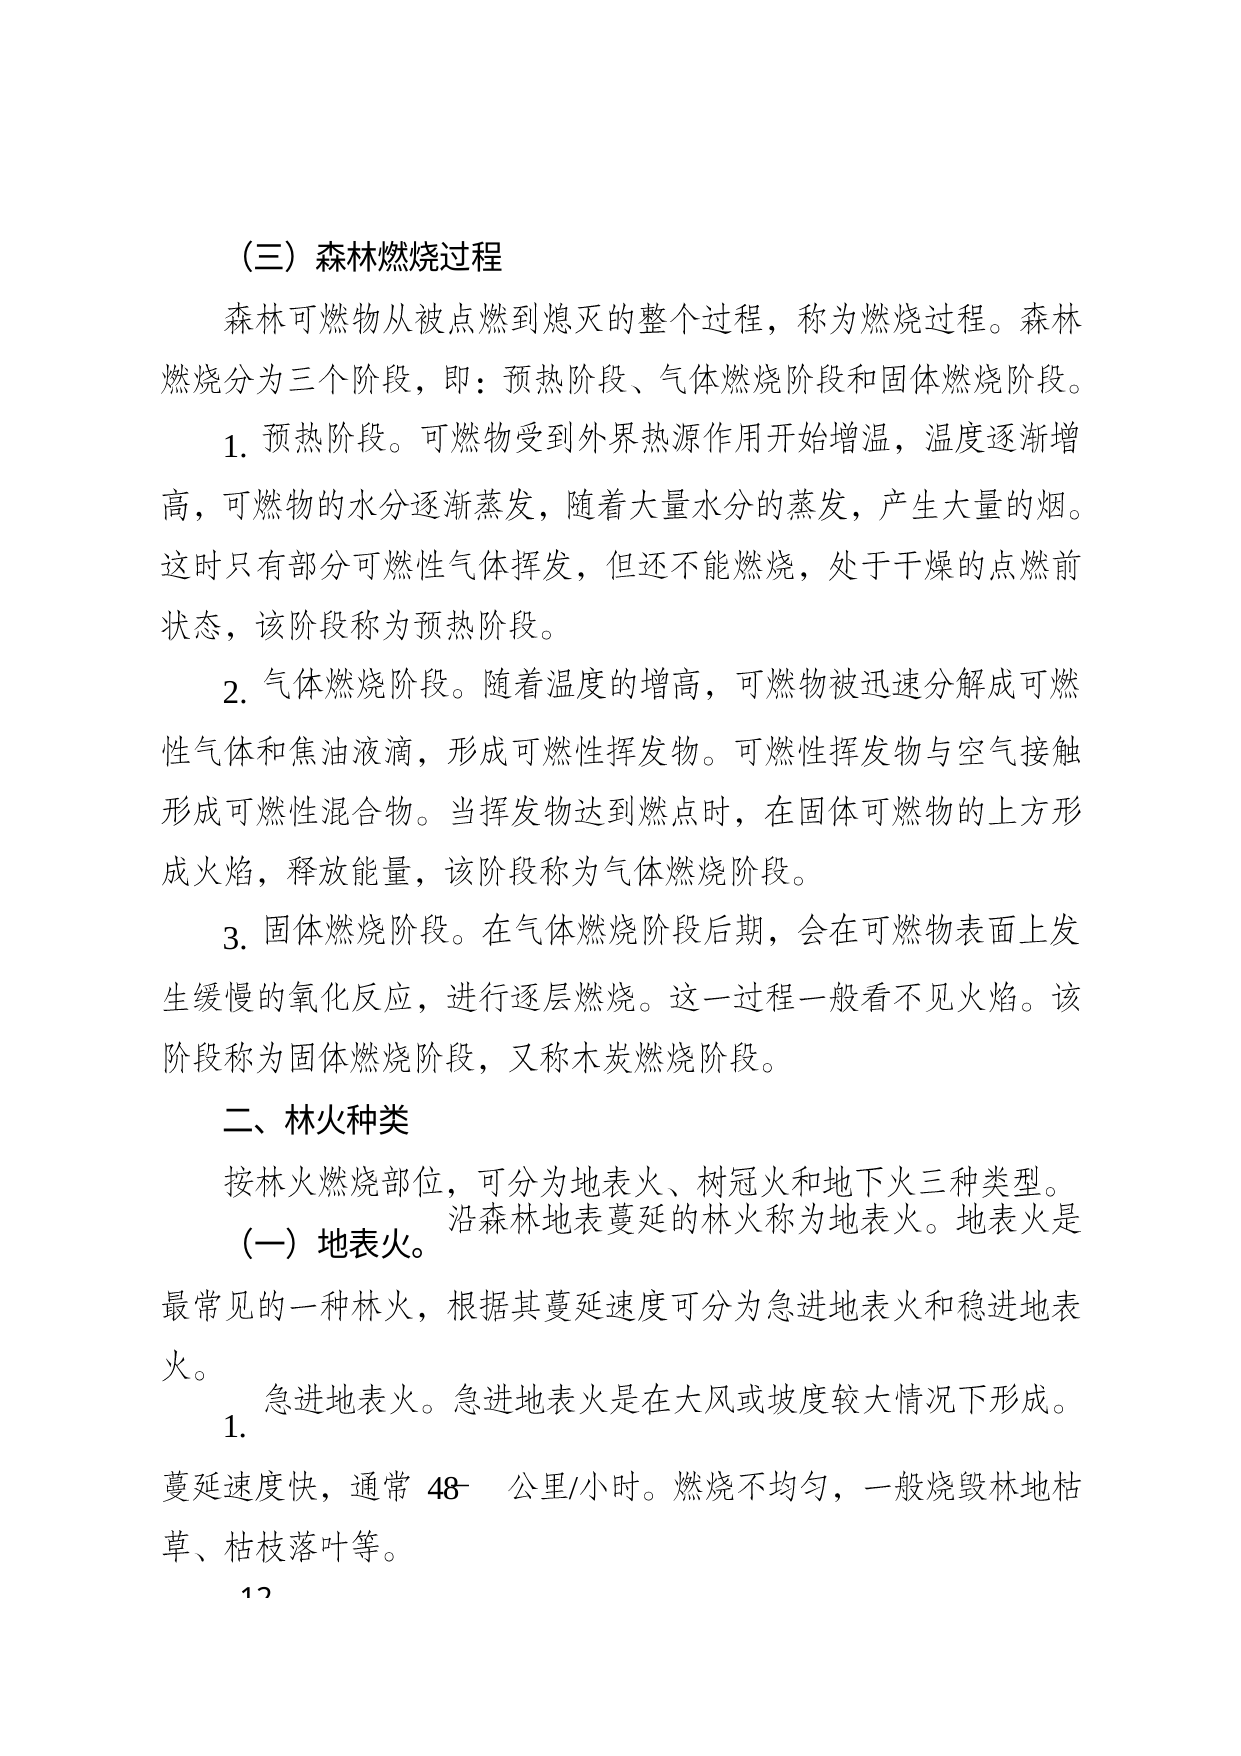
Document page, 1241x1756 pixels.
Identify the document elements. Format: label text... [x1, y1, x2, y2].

text （三）森林燃烧过程 [222, 231, 1126, 279]
picture [159, 547, 1113, 585]
picture [159, 1287, 1113, 1326]
picture [159, 607, 601, 645]
picture [260, 419, 1111, 458]
picture [159, 1528, 444, 1567]
picture [159, 1039, 822, 1078]
picture [159, 793, 1113, 831]
picture [159, 733, 1113, 771]
picture [159, 361, 1112, 399]
picture [261, 1381, 1113, 1419]
picture [222, 1163, 1113, 1239]
picture [222, 301, 1113, 339]
picture [159, 979, 1113, 1017]
picture [159, 487, 1112, 525]
picture [159, 1468, 1113, 1506]
picture [159, 1347, 254, 1386]
text 二、林火种类 [222, 1053, 1126, 1142]
picture [260, 912, 1111, 950]
picture [159, 853, 853, 891]
picture [260, 665, 1111, 704]
